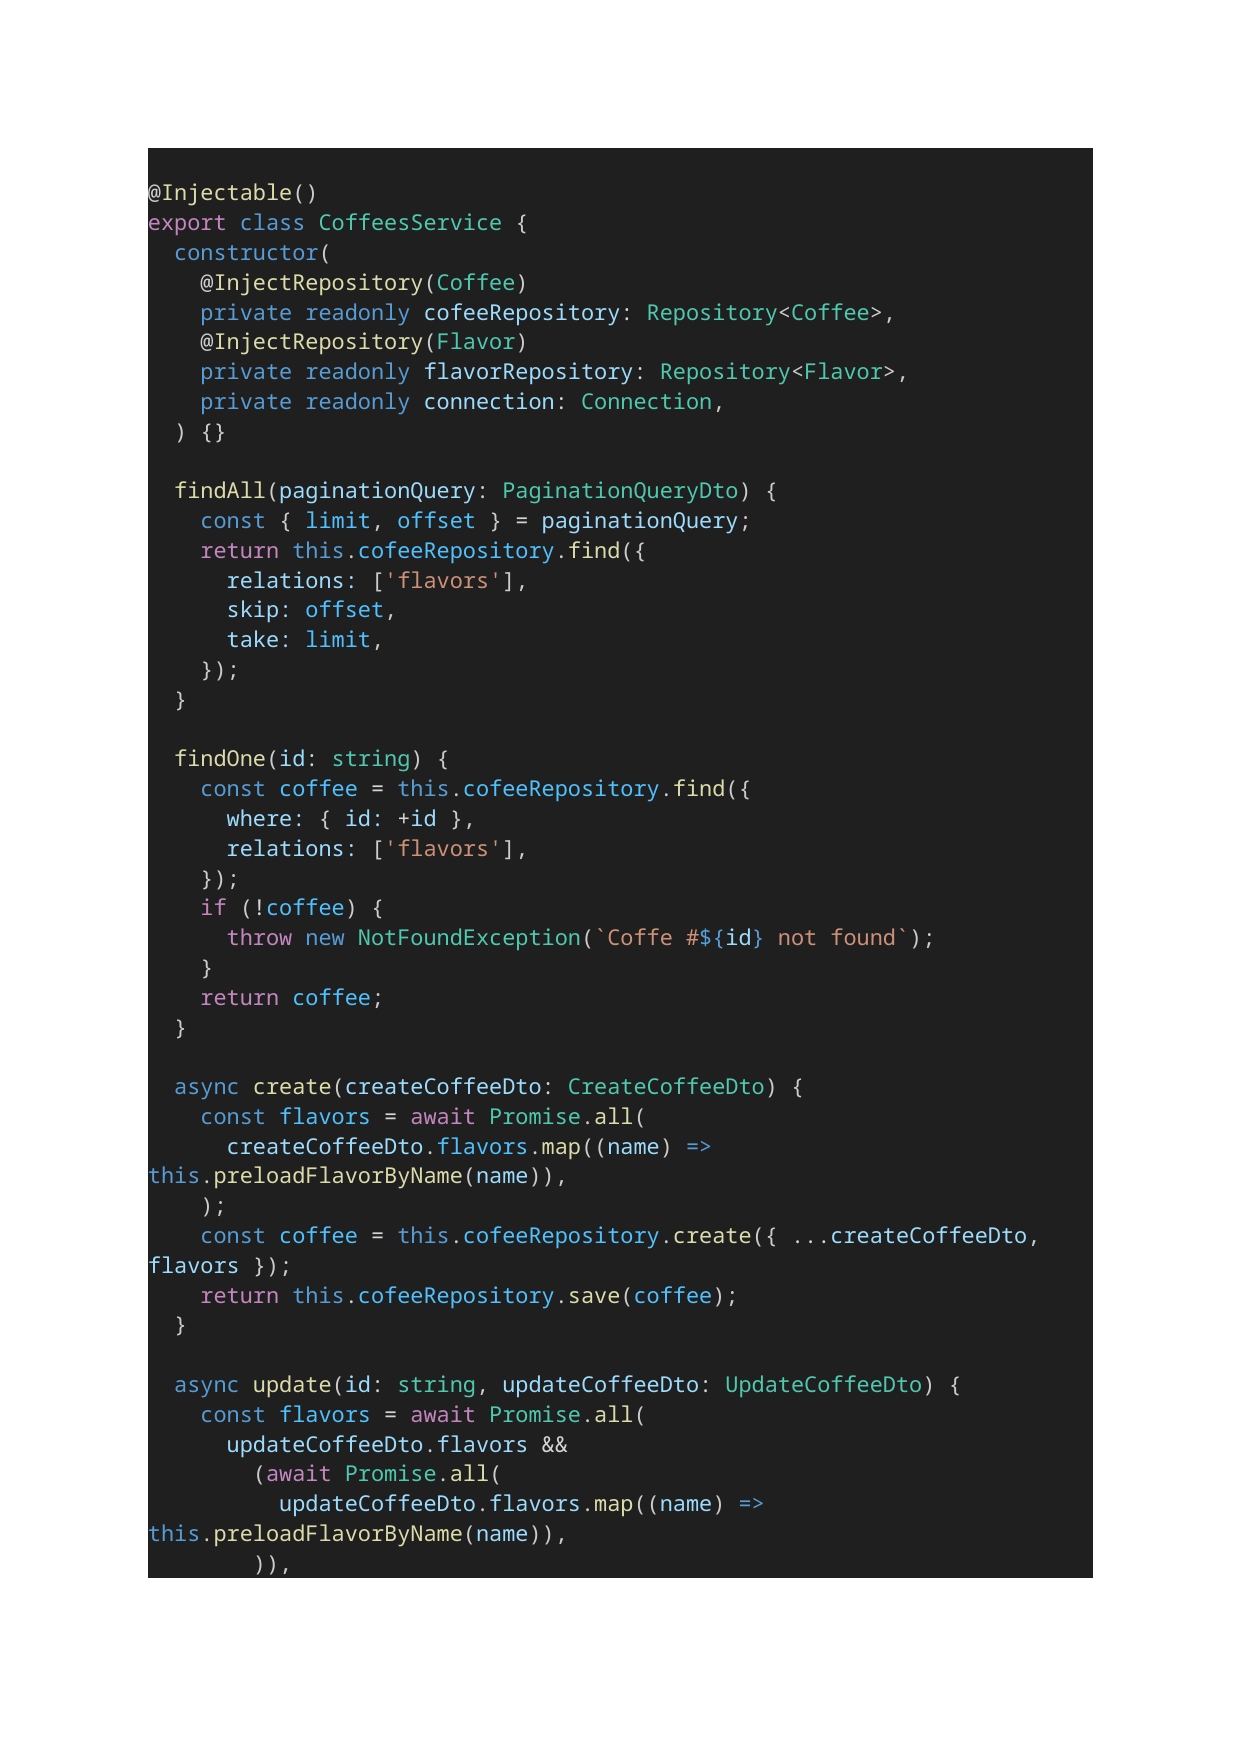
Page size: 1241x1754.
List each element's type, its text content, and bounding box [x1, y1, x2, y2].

text @InjectRepository(Coffee) [148, 267, 1093, 297]
text } [148, 684, 1093, 714]
text throw new NotFoundException(`Coffe #${id} not found`); [148, 922, 1093, 952]
text take: limit, [148, 624, 1093, 654]
text const coffee = this.cofeeRepository.find({ [148, 773, 1093, 803]
text constructor( [148, 237, 1093, 267]
text createCoffeeDto.flavors.map((name) => this.preloadFlavorByName(name)), [148, 1131, 1093, 1190]
text async create(createCoffeeDto: CreateCoffeeDto) { [148, 1071, 1093, 1101]
text } [148, 1309, 1093, 1339]
text } [148, 1012, 1093, 1041]
text relations: ['flavors'], [148, 565, 1093, 594]
text private readonly connection: Connection, [148, 386, 1093, 416]
text export class CoffeesService { [148, 207, 1093, 237]
text findOne(id: string) { [148, 743, 1093, 773]
text const coffee = this.cofeeRepository.create({ ...createCoffeeDto, flavors }); [148, 1220, 1093, 1280]
text findAll(paginationQuery: PaginationQueryDto) { [148, 475, 1093, 505]
text const flavors = await Promise.all( [148, 1399, 1093, 1429]
text )), [148, 1548, 1093, 1578]
text if (!coffee) { [148, 892, 1093, 922]
text const { limit, offset } = paginationQuery; [148, 505, 1093, 535]
text return this.cofeeRepository.find({ [148, 535, 1093, 565]
text ); [148, 1190, 1093, 1220]
text return coffee; [148, 982, 1093, 1012]
text } [148, 952, 1093, 982]
text updateCoffeeDto.flavors && [148, 1429, 1093, 1458]
text skip: offset, [148, 594, 1093, 624]
text private readonly cofeeRepository: Repository<Coffee>, [148, 297, 1093, 326]
text @InjectRepository(Flavor) [148, 326, 1093, 356]
text (await Promise.all( [148, 1458, 1093, 1488]
text relations: ['flavors'], [148, 833, 1093, 863]
text async update(id: string, updateCoffeeDto: UpdateCoffeeDto) { [148, 1369, 1093, 1399]
text where: { id: +id }, [148, 803, 1093, 833]
text updateCoffeeDto.flavors.map((name) => this.preloadFlavorByName(name)), [148, 1488, 1093, 1548]
text ) {} [148, 416, 1093, 446]
text return this.cofeeRepository.save(coffee); [148, 1280, 1093, 1309]
text private readonly flavorRepository: Repository<Flavor>, [148, 356, 1093, 386]
text @Injectable() [148, 177, 1093, 207]
text }); [148, 654, 1093, 684]
text const flavors = await Promise.all( [148, 1101, 1093, 1131]
text }); [148, 863, 1093, 892]
